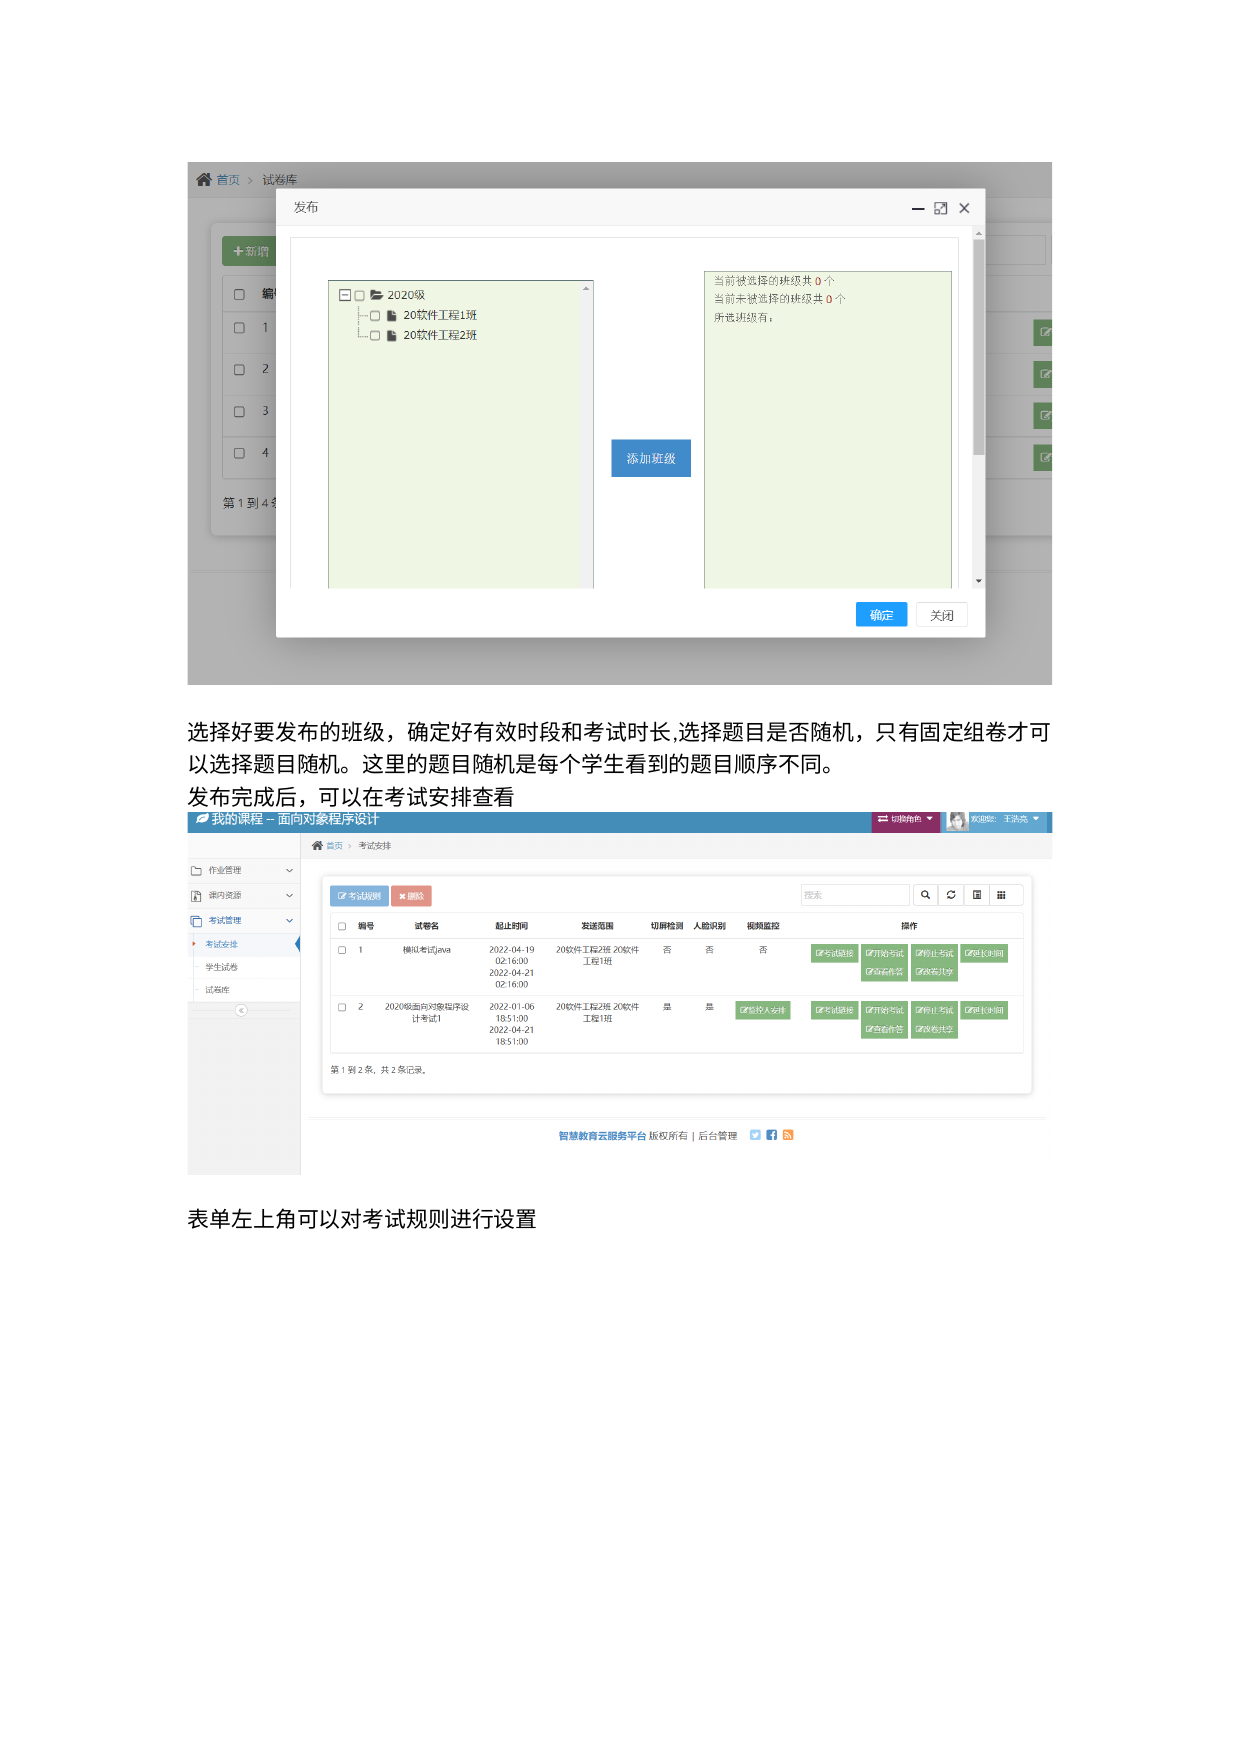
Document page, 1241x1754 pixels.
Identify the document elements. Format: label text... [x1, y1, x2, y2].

text 发布完成后，可以在考试安排查看 [187, 779, 1053, 812]
picture [187, 162, 1053, 685]
text 表单左上角可以对考试规则进行设置 [187, 1202, 1053, 1234]
text 选择好要发布的班级，确定好有效时段和考试时长,选择题目是否随机，只有固定组卷才可以选择题目随机。这里的题目随机是每个学生看到的题目顺序不同。 [187, 714, 1053, 779]
picture [187, 812, 1053, 1175]
